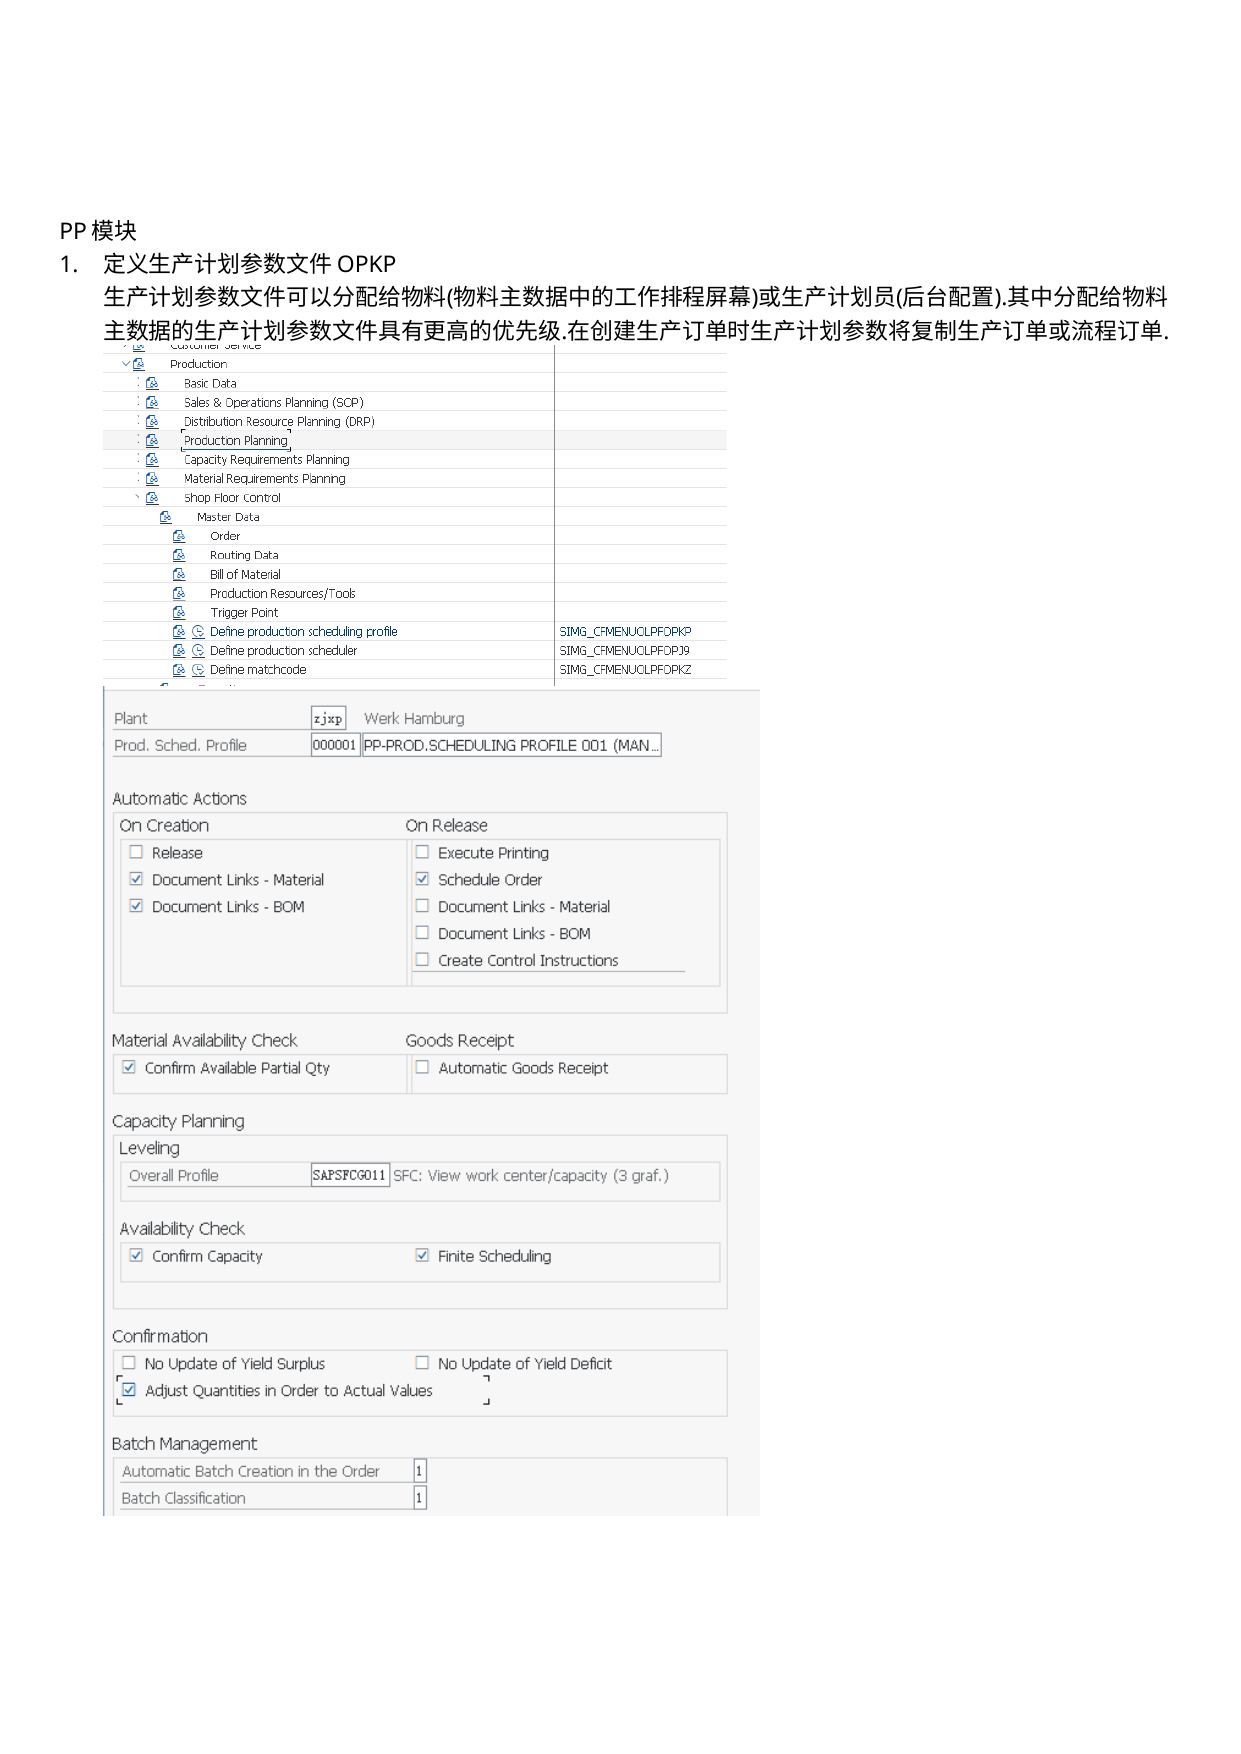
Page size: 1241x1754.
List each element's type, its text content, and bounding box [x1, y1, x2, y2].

text PP模块 [59, 212, 1181, 246]
list 定义生产计划参数文件OPKP [59, 246, 1181, 279]
text 生产计划参数文件可以分配给物料(物料主数据中的工作排程屏幕)或生产计划员(后台配置).其中分配给物料主数据的生产计划参数文件具有更高的优先级.在创建生产订单时生产计划参数将复制生产订单或流程订单. [103, 279, 1181, 346]
picture [102, 345, 760, 1516]
